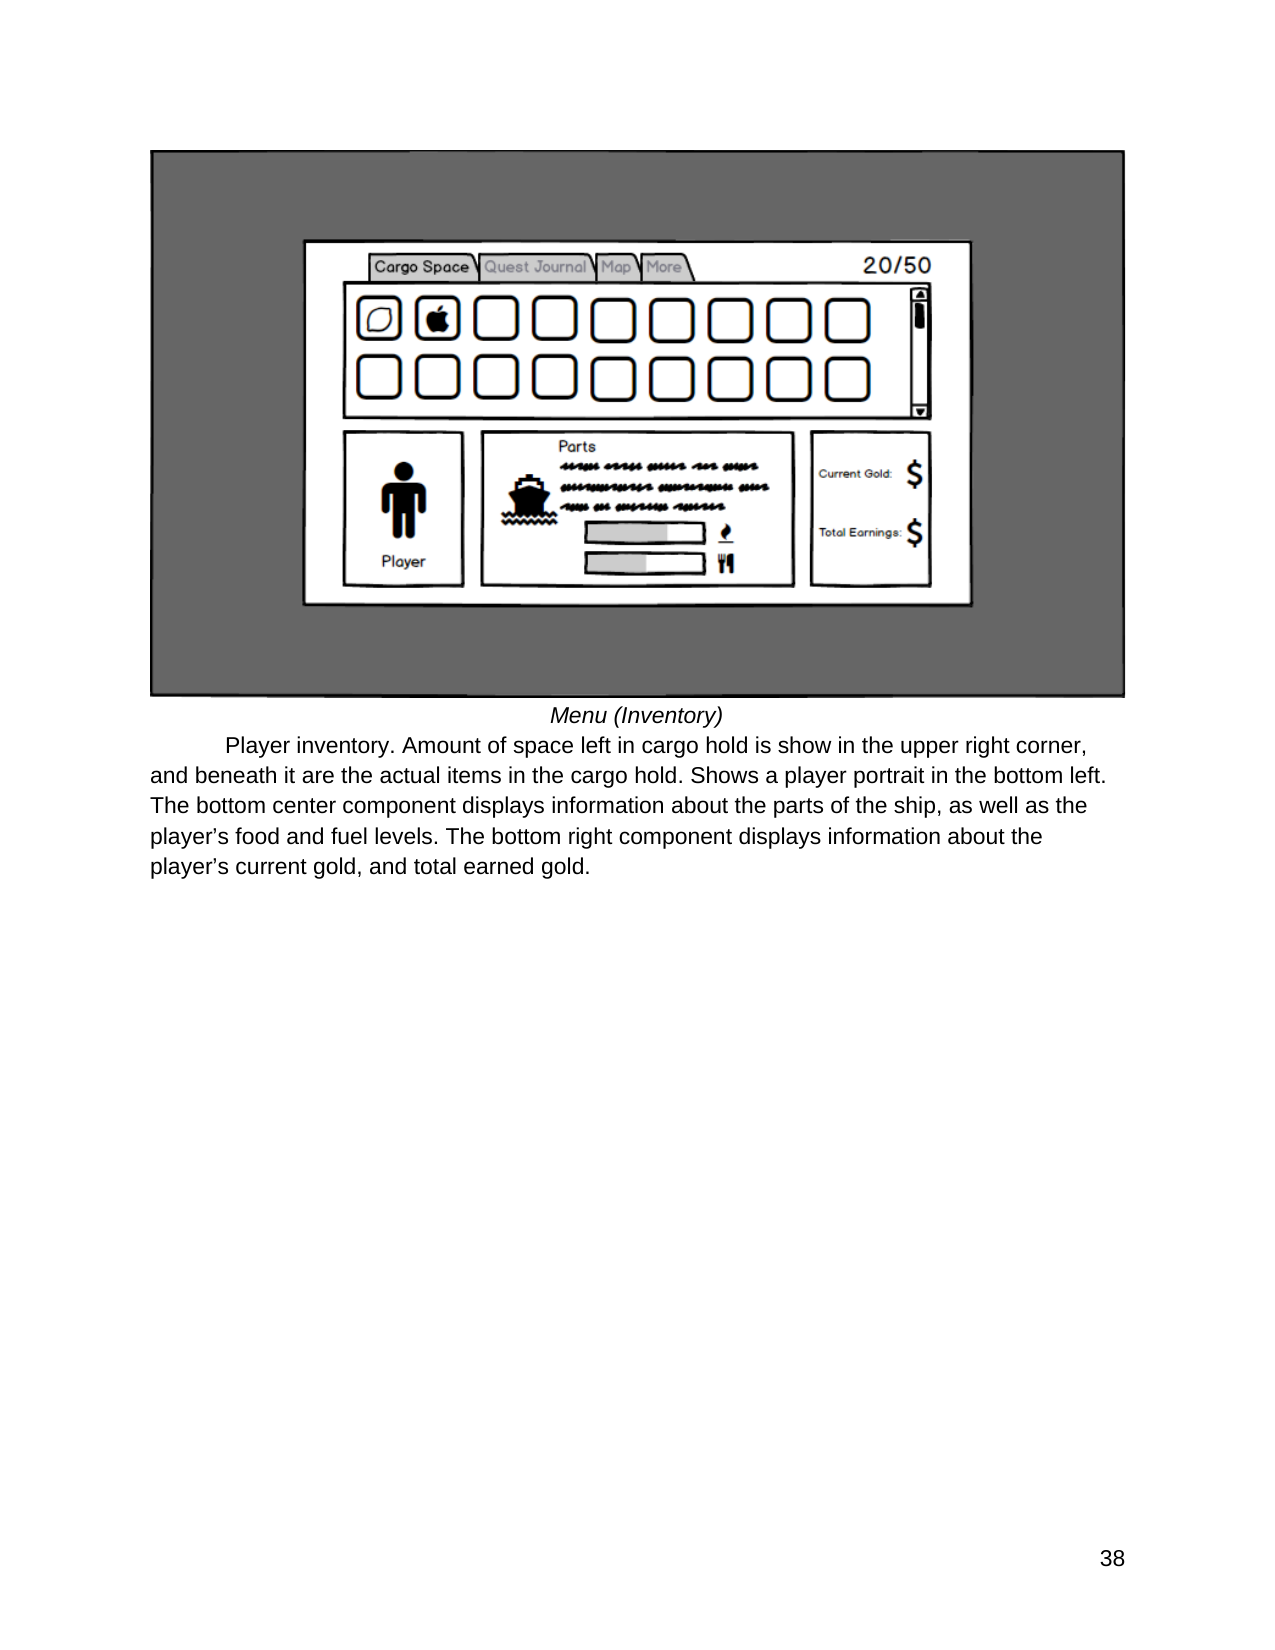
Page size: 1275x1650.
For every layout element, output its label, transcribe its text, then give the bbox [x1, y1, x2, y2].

text Player inventory. Amount of space left in cargo hold is show in the upper right corner, and beneath it are the actual items in the cargo hold. Shows a player portrait in the bottom left. The bottom center component displays information about the parts of the ship, as well as the player’s food and fuel levels. The bottom right component displays information about the player’s current gold, and total earned gold. [150, 732, 1125, 879]
text Menu (Inventory) [150, 702, 1125, 728]
picture [150, 150, 1125, 698]
